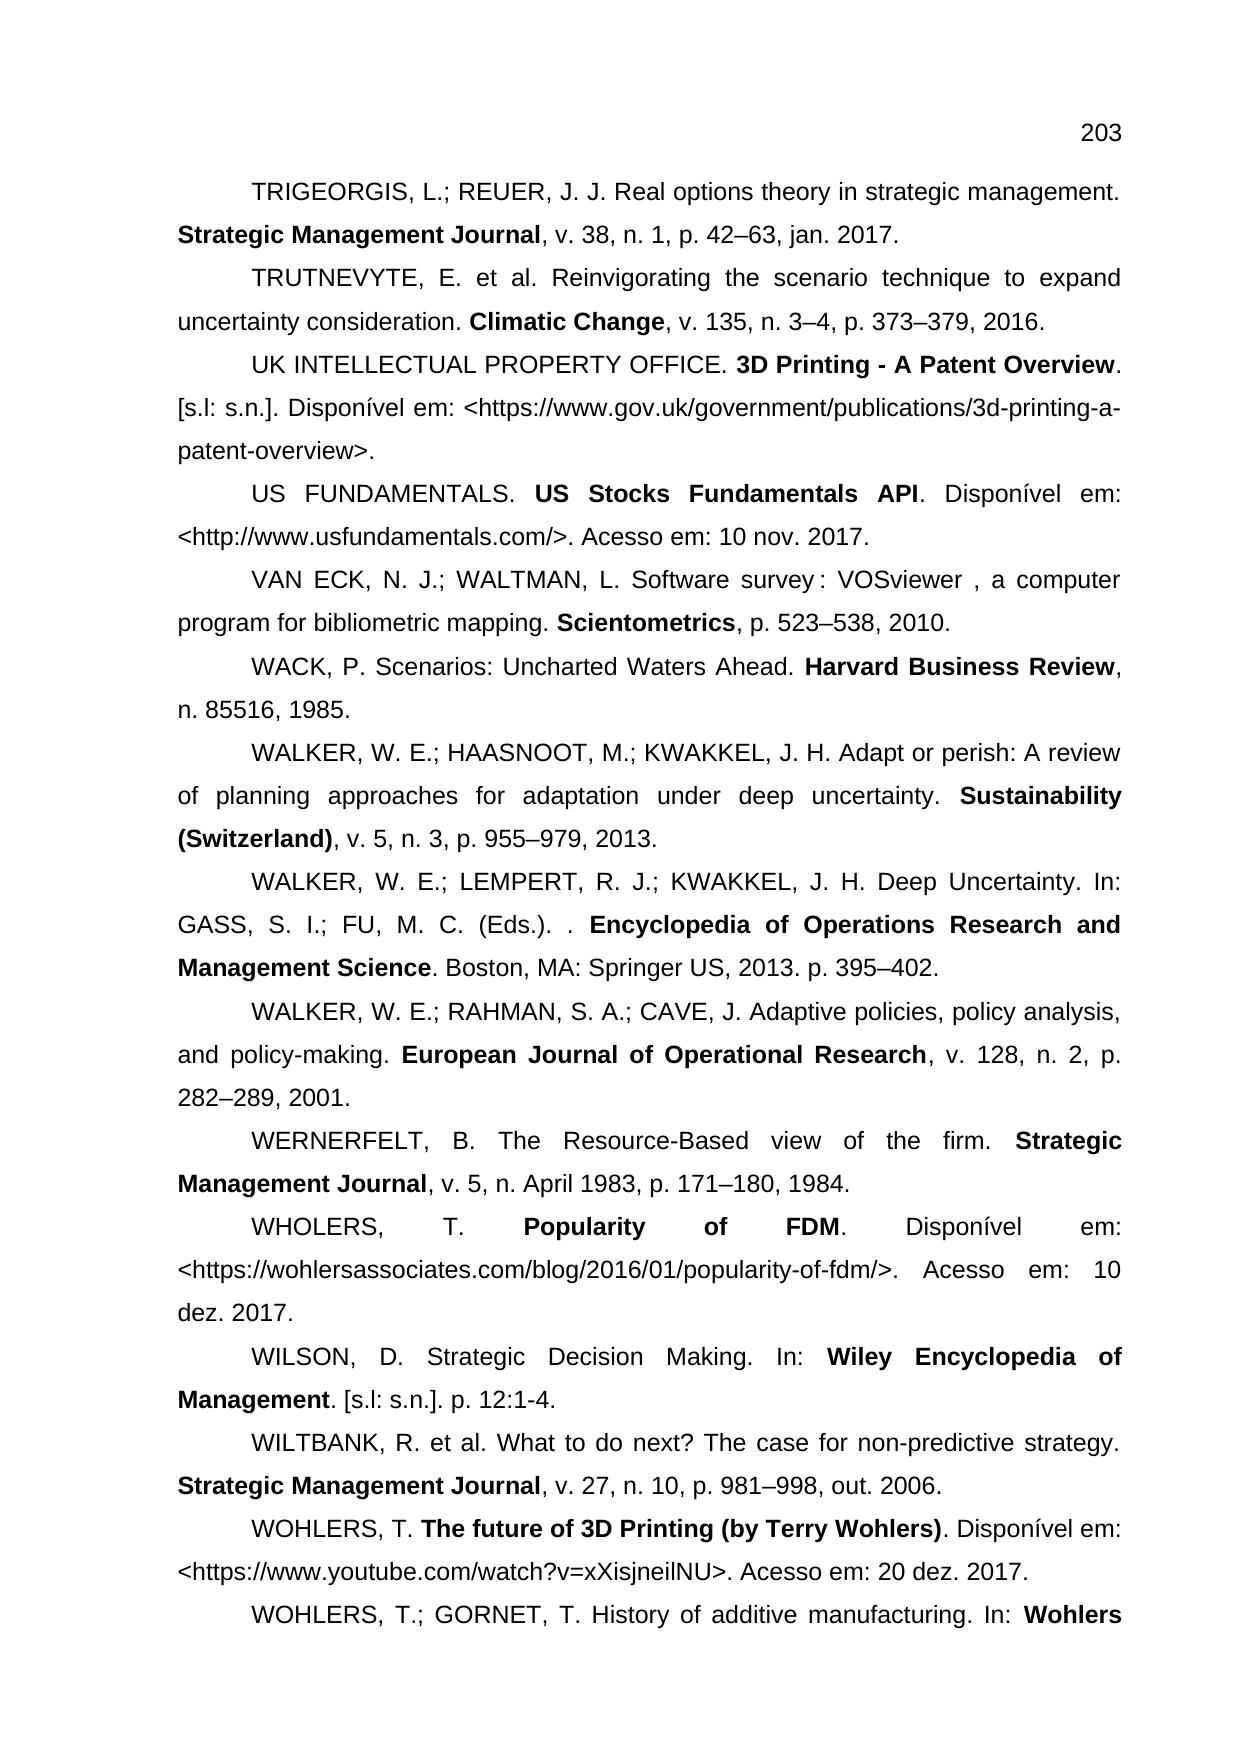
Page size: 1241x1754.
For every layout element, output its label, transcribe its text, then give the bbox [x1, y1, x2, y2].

text WERNERFELT, B. The Resource-Based view of the firm. Strategic Management Journal, v. 5, n. April 1983, p. 171–180, 1984. [177, 1126, 1122, 1198]
text WILTBANK, R. et al. What to do next? The case for non-predictive strategy. Strategic Management Journal, v. 27, n. 10, p. 981–998, out. 2006. [177, 1428, 1122, 1500]
text VAN ECK, N. J.; WALTMAN, L. Software survey : VOSviewer , a computer program for bibliometric mapping. Scientometrics, p. 523–538, 2010. [177, 565, 1122, 637]
text WALKER, W. E.; LEMPERT, R. J.; KWAKKEL, J. H. Deep Uncertainty. In: GASS, S. I.; FU, M. C. (Eds.). . Encyclopedia of Operations Research and Management Science. Boston, MA: Springer US, 2013. p. 395–402. [177, 867, 1122, 982]
text WACK, P. Scenarios: Uncharted Waters Ahead. Harvard Business Review, n. 85516, 1985. [177, 652, 1122, 723]
text WALKER, W. E.; RAHMAN, S. A.; CAVE, J. Adaptive policies, policy analysis, and policy-making. European Journal of Operational Research, v. 128, n. 2, p. 282–289, 2001. [177, 997, 1122, 1112]
text WOHLERS, T. The future of 3D Printing (by Terry Wohlers). Disponível em: <https://www.youtube.com/watch?v=xXisjneilNU>. Acesso em: 20 dez. 2017. [177, 1514, 1122, 1586]
text UK INTELLECTUAL PROPERTY OFFICE. 3D Printing - A Patent Overview. [s.l: s.n.]. Disponível em: <https://www.gov.uk/government/publications/3d-printing-a-patent-overview>. [177, 350, 1122, 465]
text TRUTNEVYTE, E. et al. Reinvigorating the scenario technique to expand uncertainty consideration. Climatic Change, v. 135, n. 3–4, p. 373–379, 2016. [177, 263, 1122, 335]
text US FUNDAMENTALS. US Stocks Fundamentals API. Disponível em: <http://www.usfundamentals.com/>. Acesso em: 10 nov. 2017. [177, 479, 1122, 551]
text WALKER, W. E.; HAASNOOT, M.; KWAKKEL, J. H. Adapt or perish: A review of planning approaches for adaptation under deep uncertainty. Sustainability (Switzerland), v. 5, n. 3, p. 955–979, 2013. [177, 738, 1122, 853]
text TRIGEORGIS, L.; REUER, J. J. Real options theory in strategic management. Strategic Management Journal, v. 38, n. 1, p. 42–63, jan. 2017. [177, 177, 1122, 249]
text WILSON, D. Strategic Decision Making. In: Wiley Encyclopedia of Management. [s.l: s.n.]. p. 12:1-4. [177, 1342, 1122, 1413]
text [177, 1600, 1122, 1629]
text WHOLERS, T. Popularity of FDM. Disponível em: <https://wohlersassociates.com/blog/2016/01/popularity-of-fdm/>. Acesso em: 10 dez. 2017. [177, 1212, 1122, 1327]
